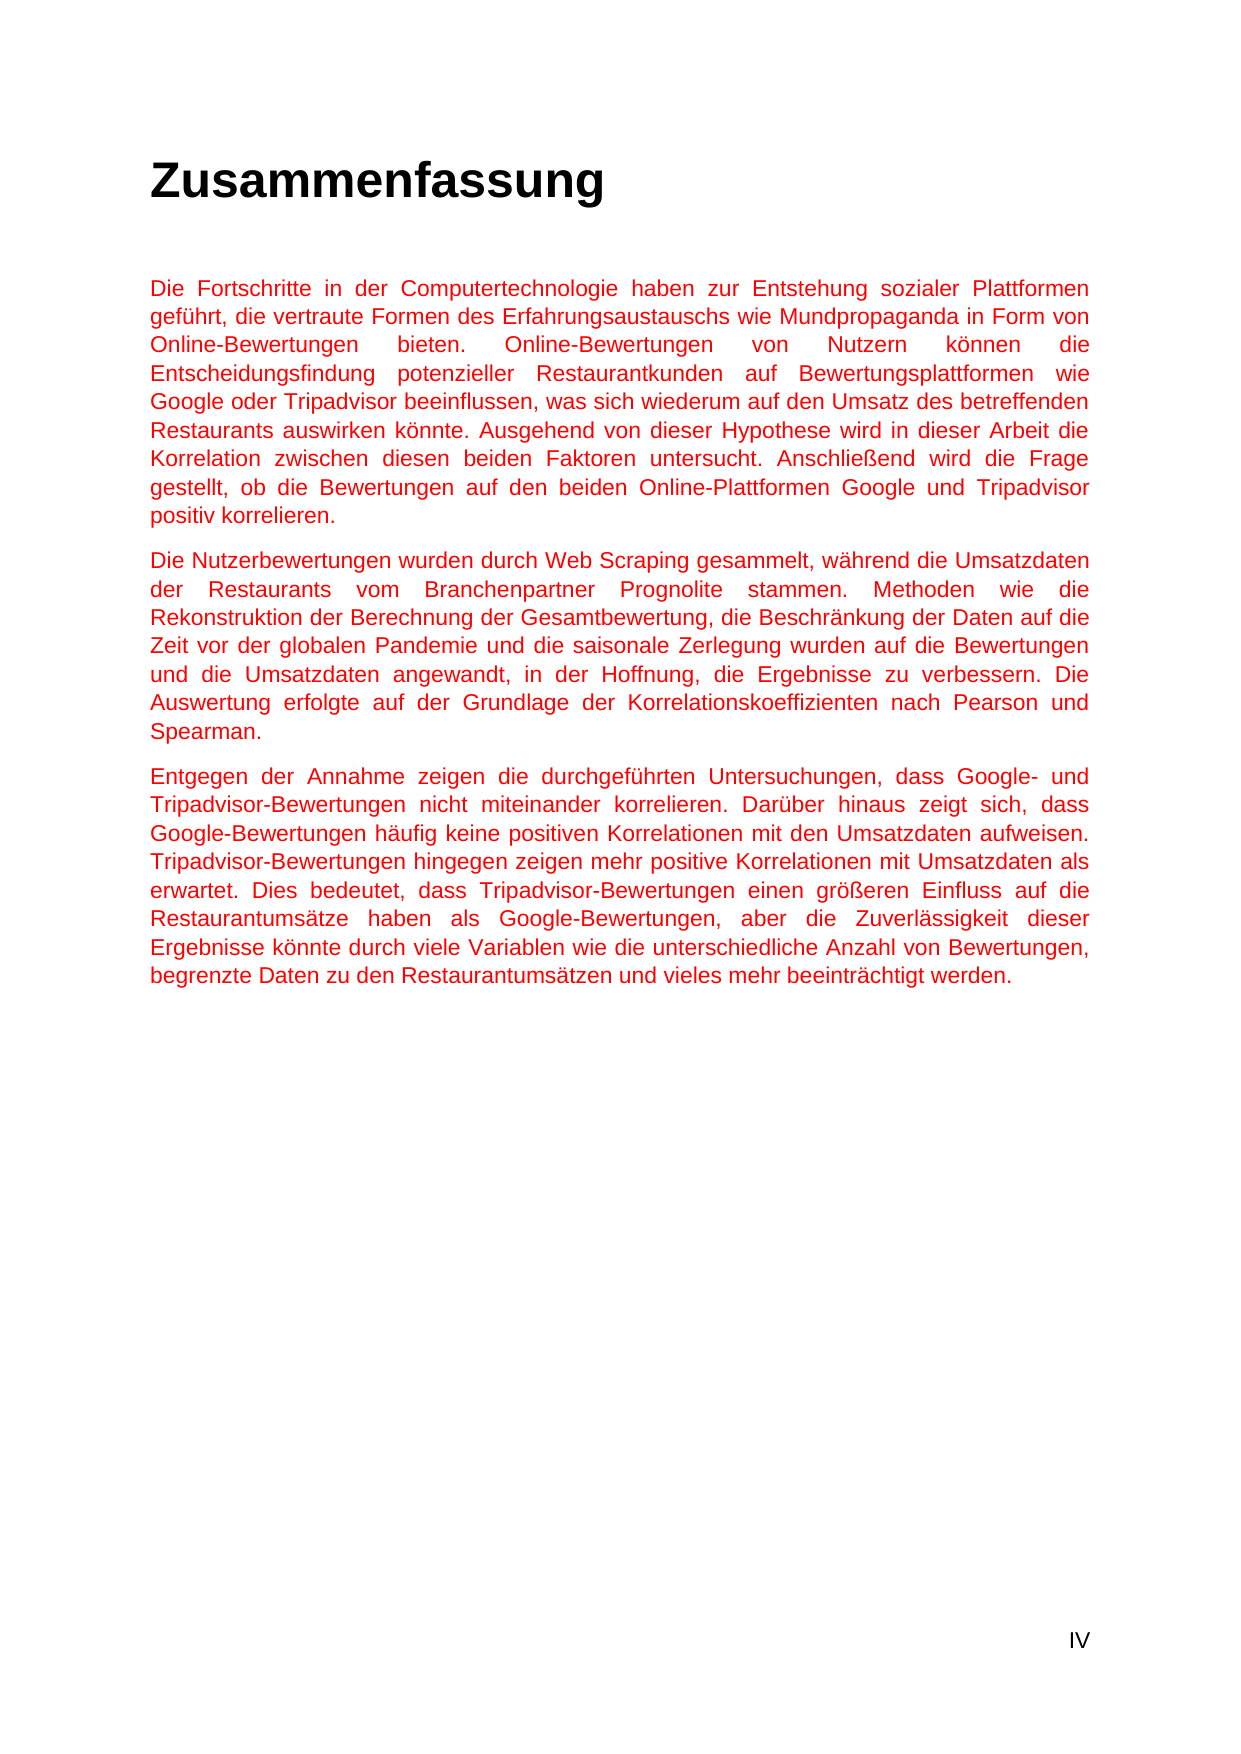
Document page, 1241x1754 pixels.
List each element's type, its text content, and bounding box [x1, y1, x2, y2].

text Entgegen der Annahme zeigen die durchgeführten Untersuchungen, dass Google- und Tripadvisor-Bewertungen nicht miteinander korrelieren. Darüber hinaus zeigt sich, dass Google-Bewertungen häufig keine positiven Korrelationen mit den Umsatzdaten aufweisen. Tripadvisor-Bewertungen hingegen zeigen mehr positive Korrelationen mit Umsatzdaten als erwartet. Dies bedeutet, dass Tripadvisor-Bewertungen einen größeren Einfluss auf die Restaurantumsätze haben als Google-Bewertungen, aber die Zuverlässigkeit dieser Ergebnisse könnte durch viele Variablen wie die unterschiedliche Anzahl von Bewertungen, begrenzte Daten zu den Restaurantumsätzen und vieles mehr beeinträchtigt werden. [150, 763, 1090, 988]
text Zusammenfassung [150, 150, 1090, 207]
text Die Nutzerbewertungen wurden durch Web Scraping gesammelt, während die Umsatzdaten der Restaurants vom Branchenpartner Prognolite stammen. Methoden wie die Rekonstruktion der Berechnung der Gesamtbewertung, die Beschränkung der Daten auf die Zeit vor der globalen Pandemie und die saisonale Zerlegung wurden auf die Bewertungen und die Umsatzdaten angewandt, in der Hoffnung, die Ergebnisse zu verbessern. Die Auswertung erfolgte auf der Grundlage der Korrelationskoeffizienten nach Pearson und Spearman. [150, 547, 1090, 744]
text Die Fortschritte in der Computertechnologie haben zur Entstehung sozialer Plattformen geführt, die vertraute Formen des Erfahrungsaustauschs wie Mundpropaganda in Form von Online-Bewertungen bieten. Online-Bewertungen von Nutzern können die Entscheidungsfindung potenzieller Restaurantkunden auf Bewertungsplattformen wie Google oder Tripadvisor beeinflussen, was sich wiederum auf den Umsatz des betreffenden Restaurants auswirken könnte. Ausgehend von dieser Hypothese wird in dieser Arbeit die Korrelation zwischen diesen beiden Faktoren untersucht. Anschließend wird die Frage gestellt, ob die Bewertungen auf den beiden Online-Plattformen Google und Tripadvisor positiv korrelieren. [150, 274, 1090, 528]
